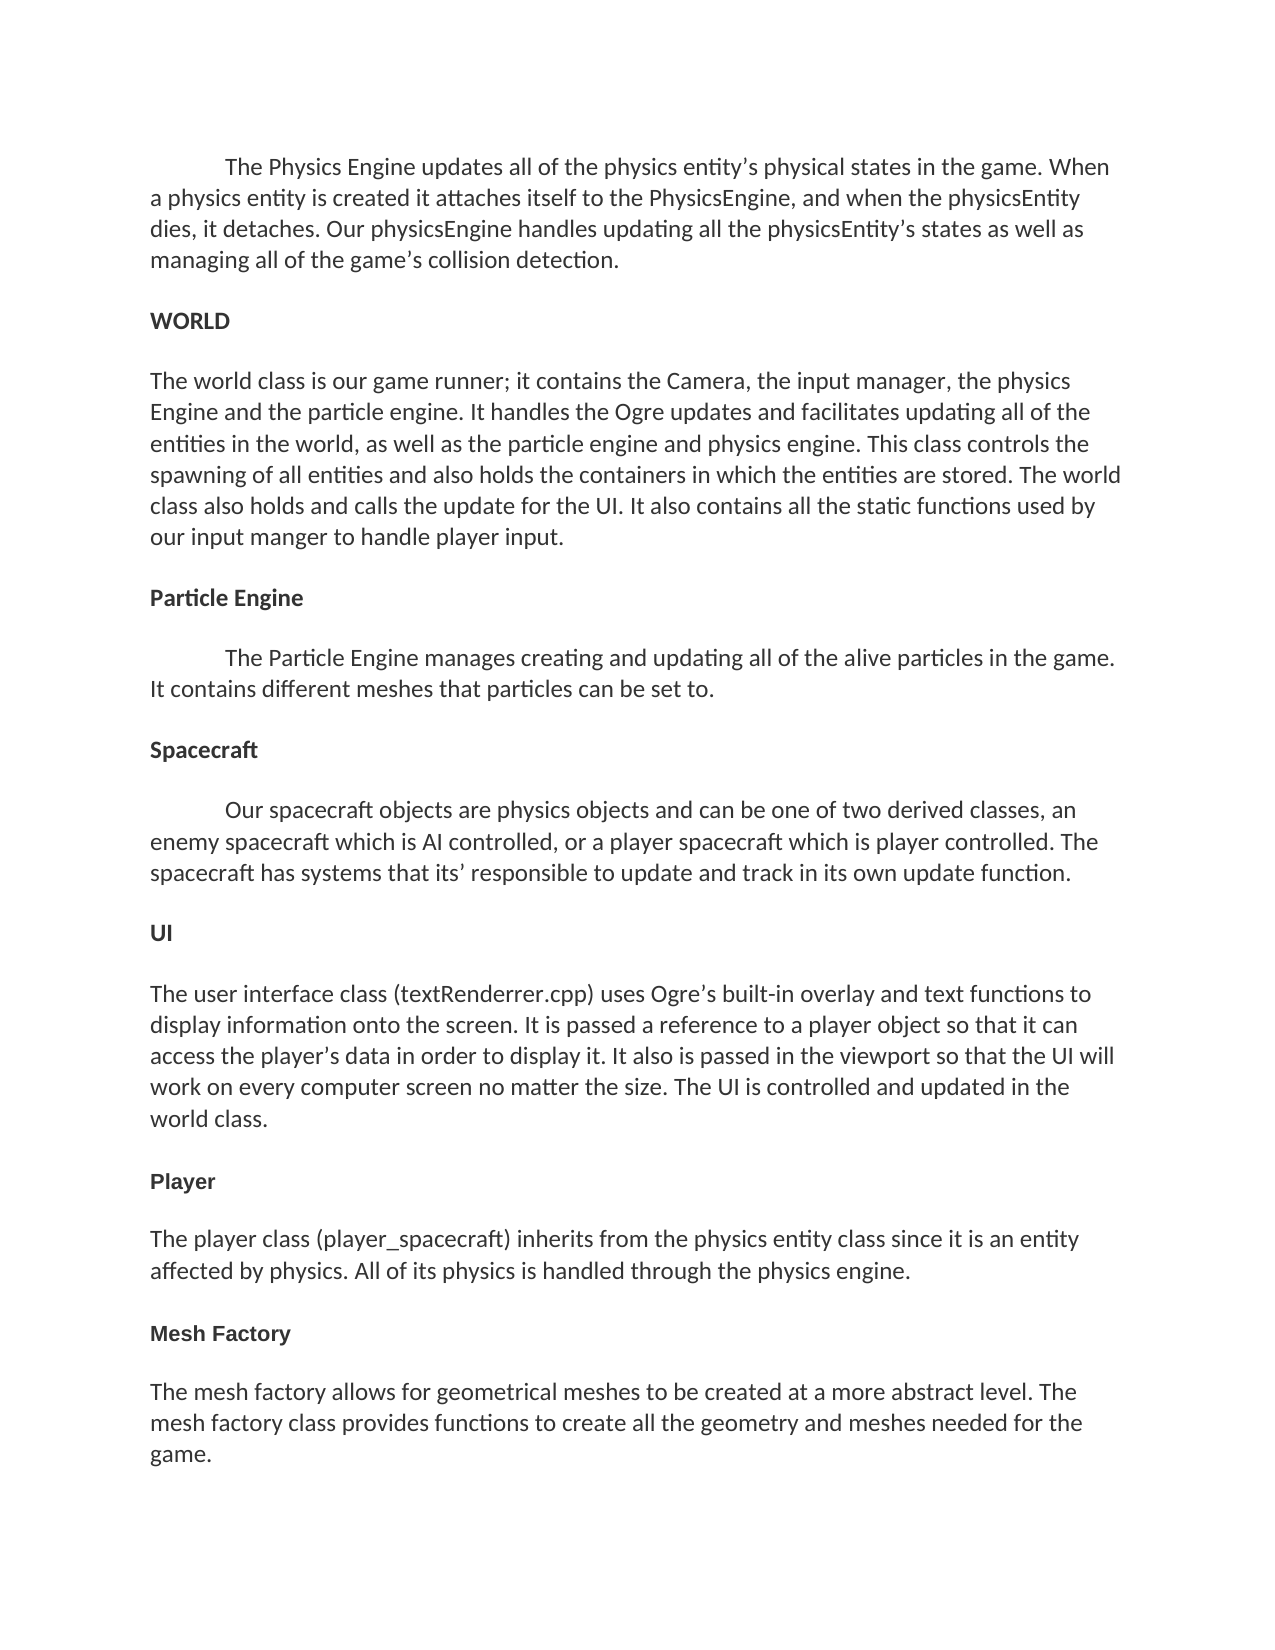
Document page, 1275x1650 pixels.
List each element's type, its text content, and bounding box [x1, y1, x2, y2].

text UI [150, 917, 1125, 948]
text WORLD [150, 304, 1125, 335]
text The world class is our game runner; it contains the Camera, the input manager, the physics Engine and the particle engine. It handles the Ogre updates and facilitates updating all of the entities in the world, as well as the particle engine and physics engine. This class controls the spawning of all entities and also holds the containers in which the entities are stored. The world class also holds and calls the update for the UI. It also contains all the static functions used by our input manger to handle player input. [150, 364, 1125, 552]
text Mesh Factory [150, 1314, 1125, 1346]
text The user interface class (textRenderrer.cpp) uses Ogre’s built-in overlay and text functions to display information onto the screen. It is passed a reference to a player object so that it can access the player’s data in order to display it. It also is passed in the viewport so that the UI will work on every computer screen no matter the size. The UI is controlled and updated in the world class. [150, 977, 1125, 1133]
text Our spacecraft objects are physics objects and can be one of two derived classes, an enemy spacecraft which is AI controlled, or a player spacecraft which is player controlled. The spacecraft has systems that its’ responsible to update and track in its own update function. [150, 794, 1125, 887]
text The Physics Engine updates all of the physics entity’s physical states in the game. When a physics entity is created it attaches itself to the PhysicsEngine, and when the physicsEntity dies, it detaches. Our physicsEngine handles updating all the physicsEntity’s states as well as managing all of the game’s collision detection. [150, 150, 1125, 275]
text The player class (player_spacecraft) inherits from the physics entity class since it is an entity affected by physics. All of its physics is handled through the physics engine. [150, 1223, 1125, 1285]
text Player [150, 1162, 1125, 1194]
text Particle Engine [150, 581, 1125, 612]
text The Particle Engine manages creating and updating all of the alive particles in the game. It contains different meshes that particles can be set to. [150, 642, 1125, 704]
text The mesh factory allows for geometrical meshes to be created at a more abstract level. The mesh factory class provides functions to create all the geometry and meshes needed for the game. [150, 1375, 1125, 1469]
text Spacecraft [150, 733, 1125, 764]
